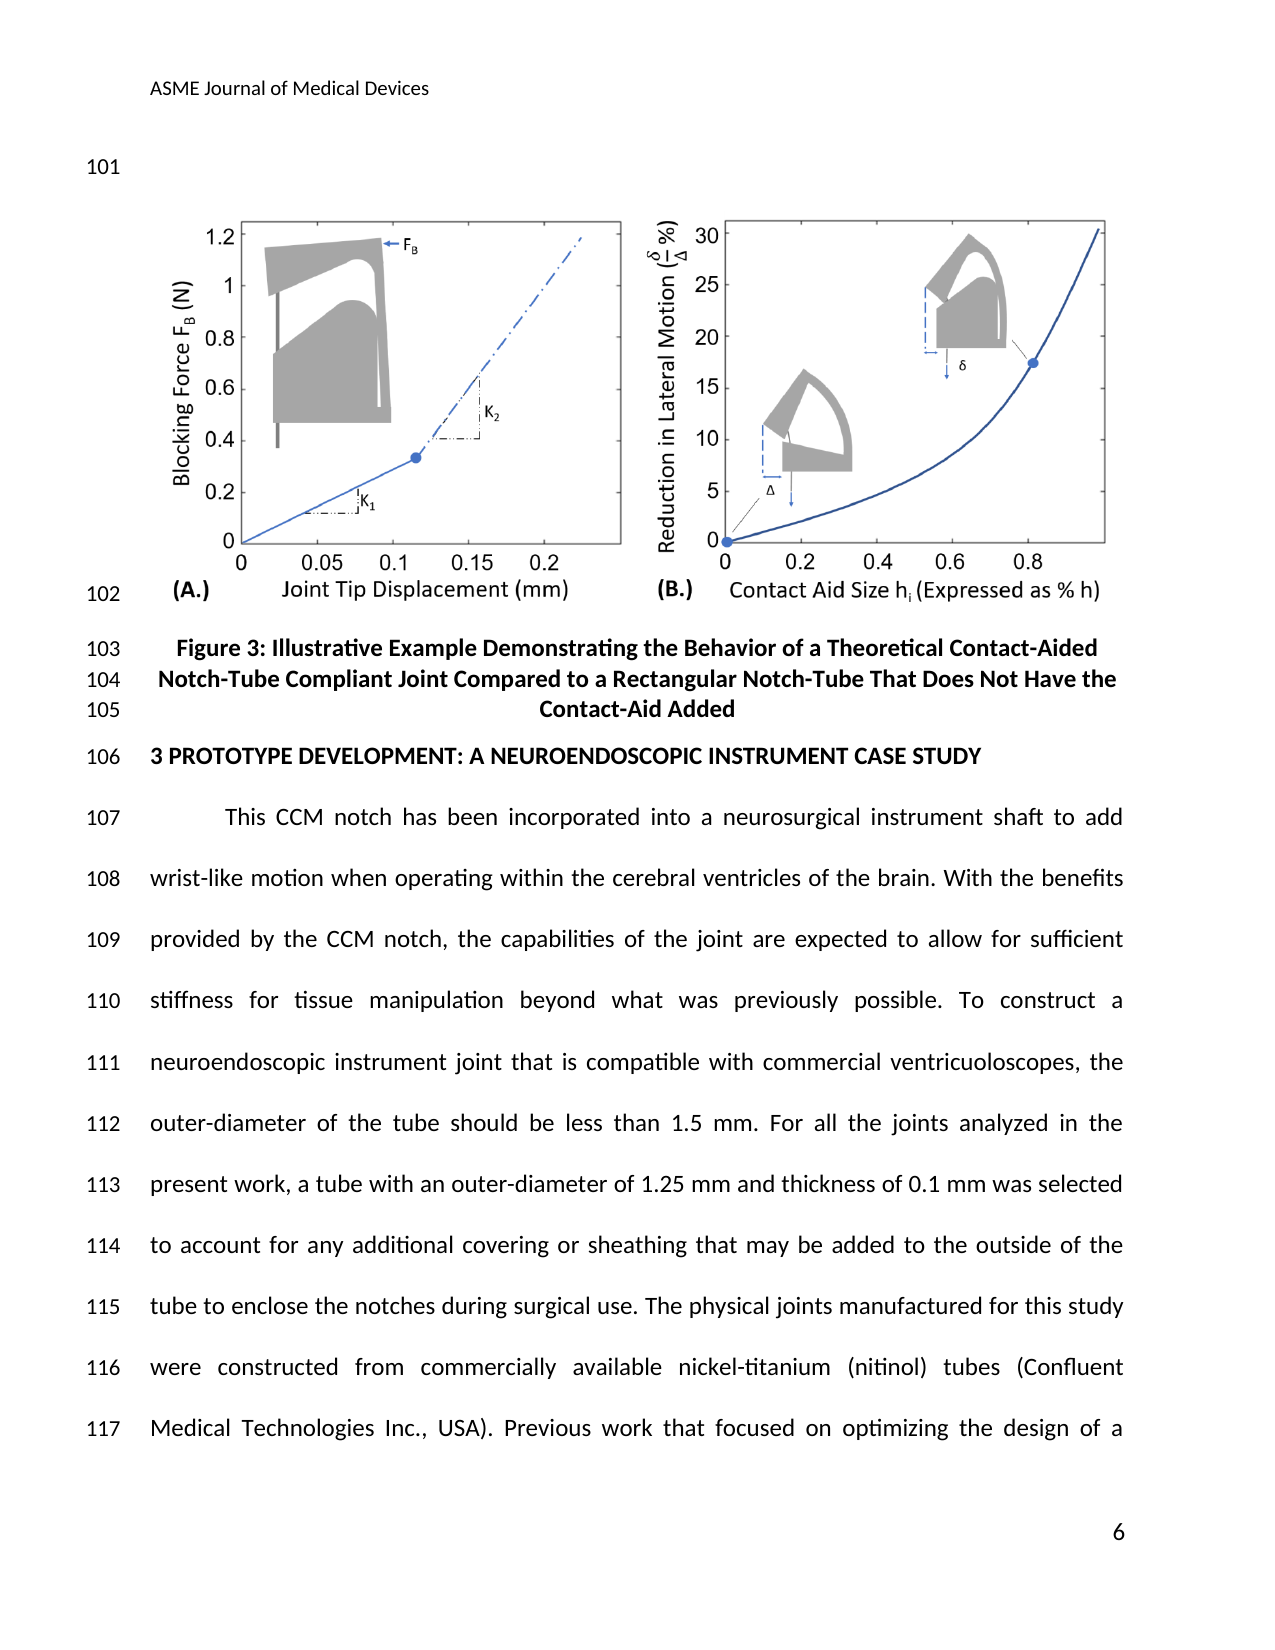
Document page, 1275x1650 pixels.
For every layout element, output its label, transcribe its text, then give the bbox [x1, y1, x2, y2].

picture [639, 211, 1108, 602]
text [150, 801, 1125, 1442]
picture [167, 217, 623, 602]
text 3 Prototype Development: A Neuroendoscopic Instrument Case Study [150, 740, 1125, 771]
text Figure 3: Illustrative Example Demonstrating the Behavior of a Theoretical Contact-Aided Notch-Tube Compliant Joint Compared to a Rectangular Notch-Tube That Does Not Have the Contact-Aid Added [150, 632, 1125, 724]
